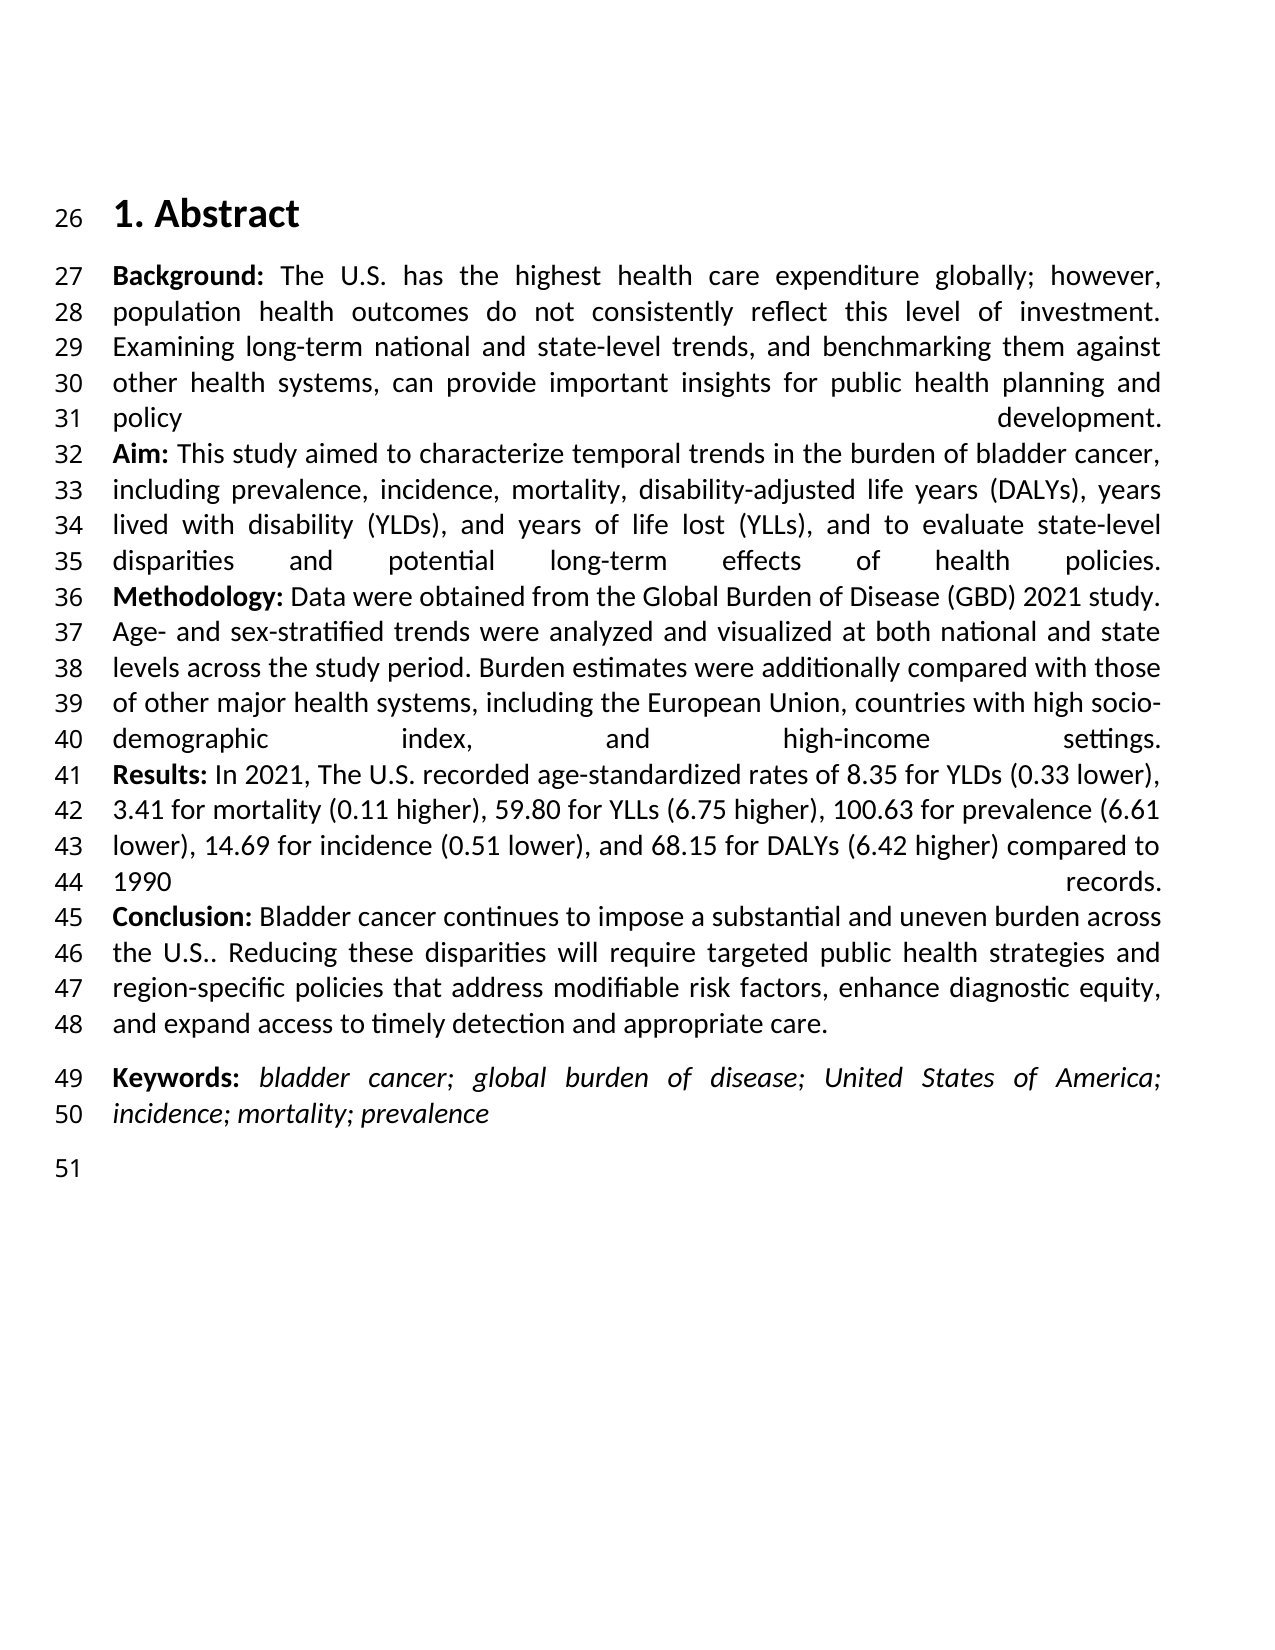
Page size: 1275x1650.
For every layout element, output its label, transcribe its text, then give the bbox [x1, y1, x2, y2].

text Keywords: bladder cancer; global burden of disease; United States of America; incidence; mortality; prevalence [112, 1059, 1162, 1131]
text Background: The U.S. has the highest health care expenditure globally; however, population health outcomes do not consistently reflect this level of investment. Examining long-term national and state-level trends, and benchmarking them against other health systems, can provide important insights for public health planning and policy development. Aim: This study aimed to characterize temporal trends in the burden of bladder cancer, including prevalence, incidence, mortality, disability-adjusted life years (DALYs), years lived with disability (YLDs), and years of life lost (YLLs), and to evaluate state-level disparities and potential long-term effects of health policies. Methodology: Data were obtained from the Global Burden of Disease (GBD) 2021 study. Age- and sex-stratified trends were analyzed and visualized at both national and state levels across the study period. Burden estimates were additionally compared with those of other major health systems, including the European Union, countries with high socio-demographic index, and high-income settings. Results: In 2021, The U.S. recorded age-standardized rates of 8.35 for YLDs (0.33 lower), 3.41 for mortality (0.11 higher), 59.80 for YLLs (6.75 higher), 100.63 for prevalence (6.61 lower), 14.69 for incidence (0.51 lower), and 68.15 for DALYs (6.42 higher) compared to 1990 records. Conclusion: Bladder cancer continues to impose a substantial and uneven burden across the U.S.. Reducing these disparities will require targeted public health strategies and region-specific policies that address modifiable risk factors, enhance diagnostic equity, and expand access to timely detection and appropriate care. [112, 257, 1162, 1041]
subtitle 1. Abstract [112, 187, 1162, 238]
